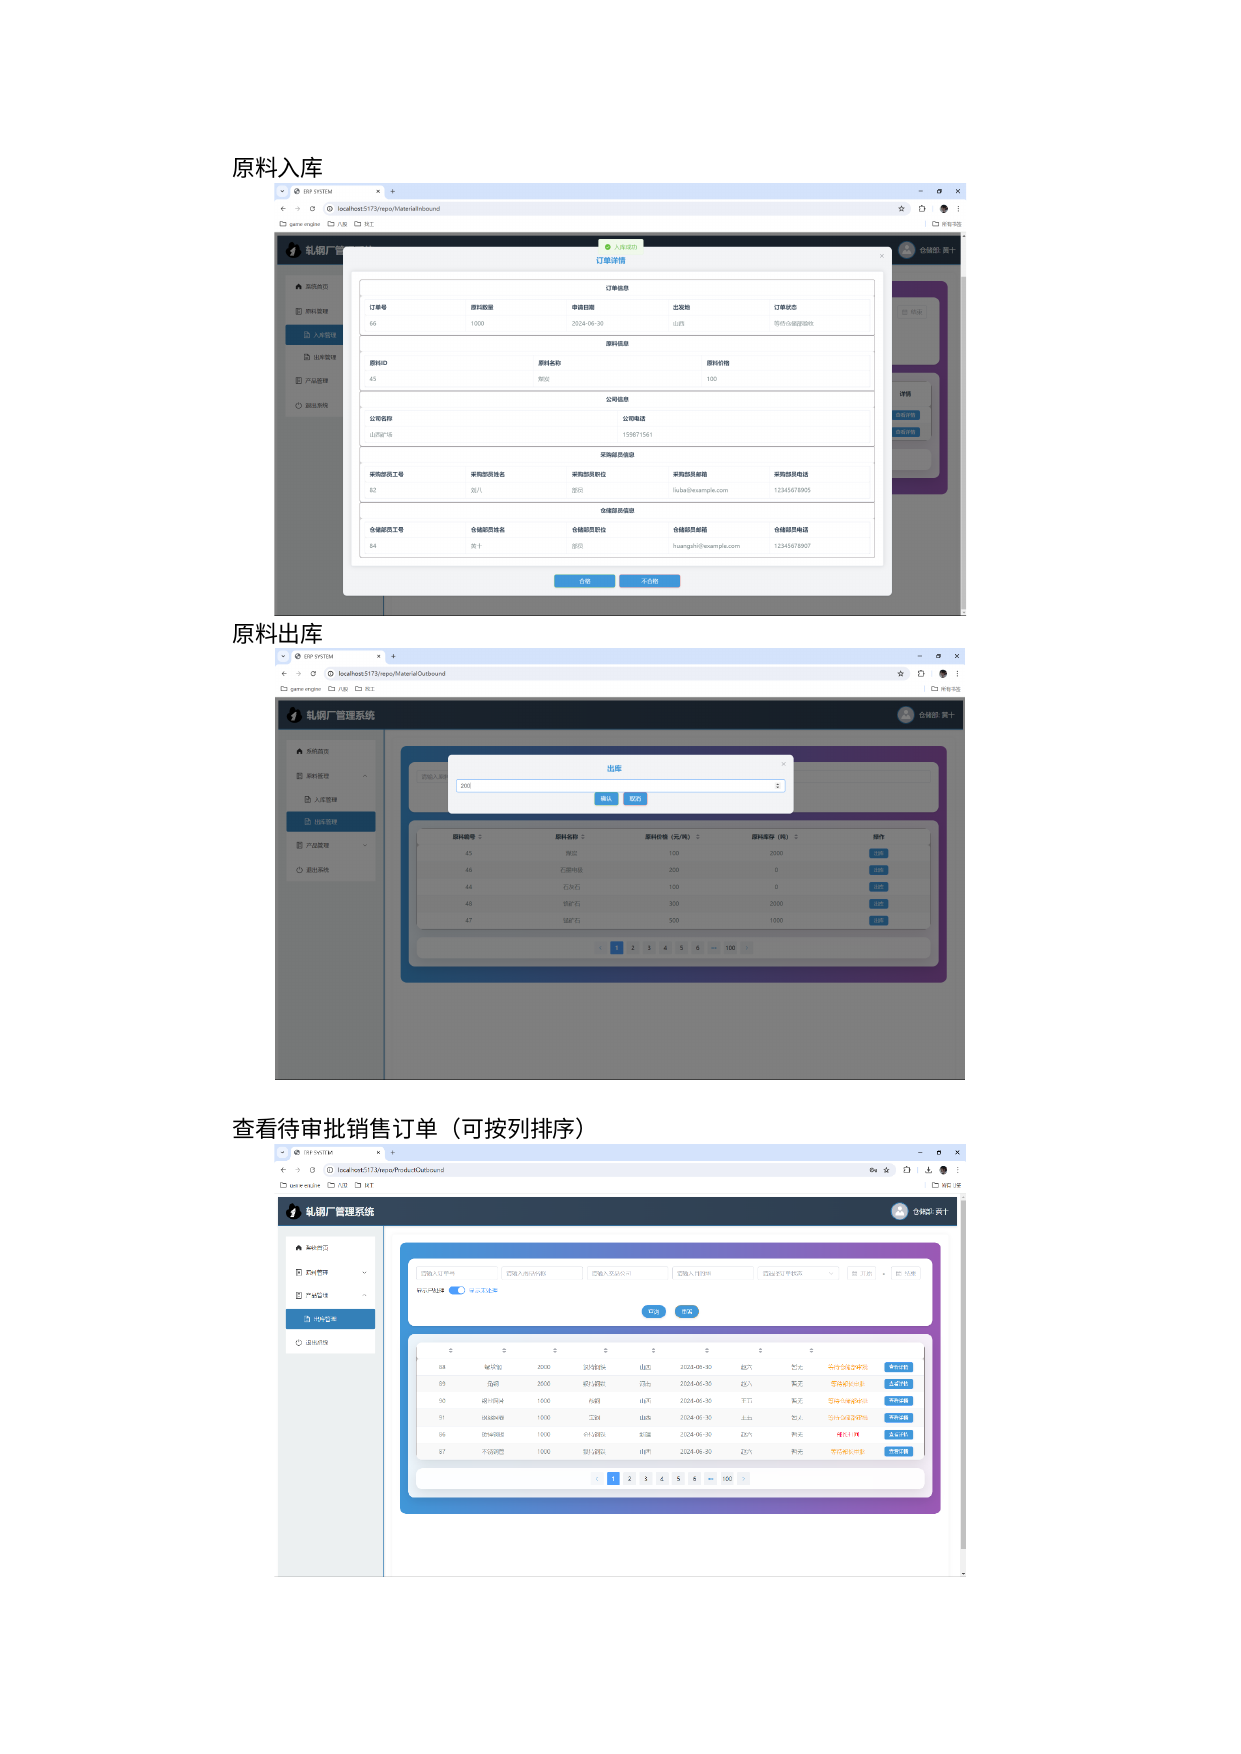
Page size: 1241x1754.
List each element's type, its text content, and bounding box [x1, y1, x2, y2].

picture [275, 648, 965, 1080]
list 原料入库 [232, 150, 1053, 183]
list 查看待审批销售订单（可按列排序） [232, 1111, 1053, 1144]
list 原料出库 [232, 616, 1053, 649]
picture [274, 1144, 966, 1577]
picture [274, 183, 967, 616]
